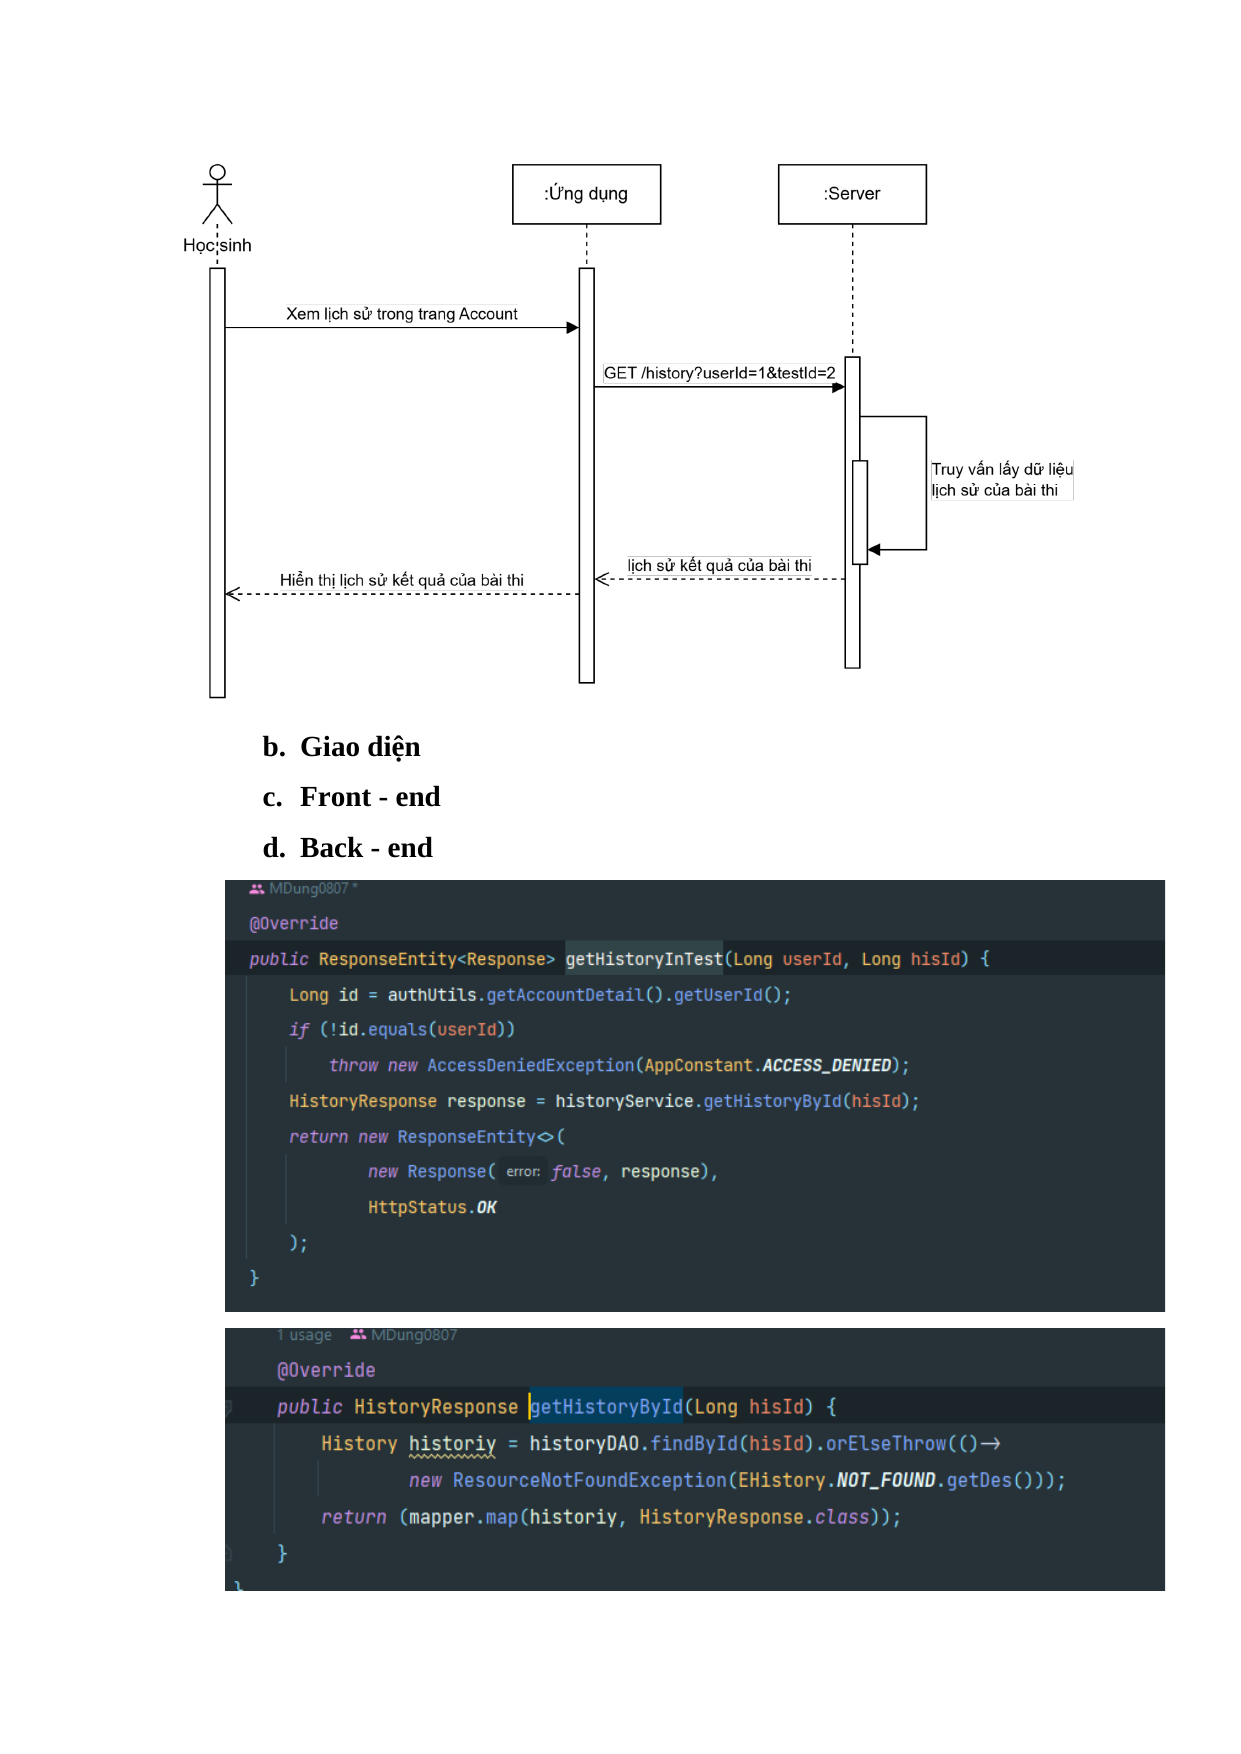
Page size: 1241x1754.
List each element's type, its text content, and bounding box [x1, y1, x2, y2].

list Back - end [262, 830, 1087, 863]
picture [225, 1328, 1166, 1591]
picture [225, 880, 1166, 1312]
list Giao diện [262, 729, 1087, 763]
list Front - end [262, 779, 1087, 813]
picture [150, 150, 1088, 713]
